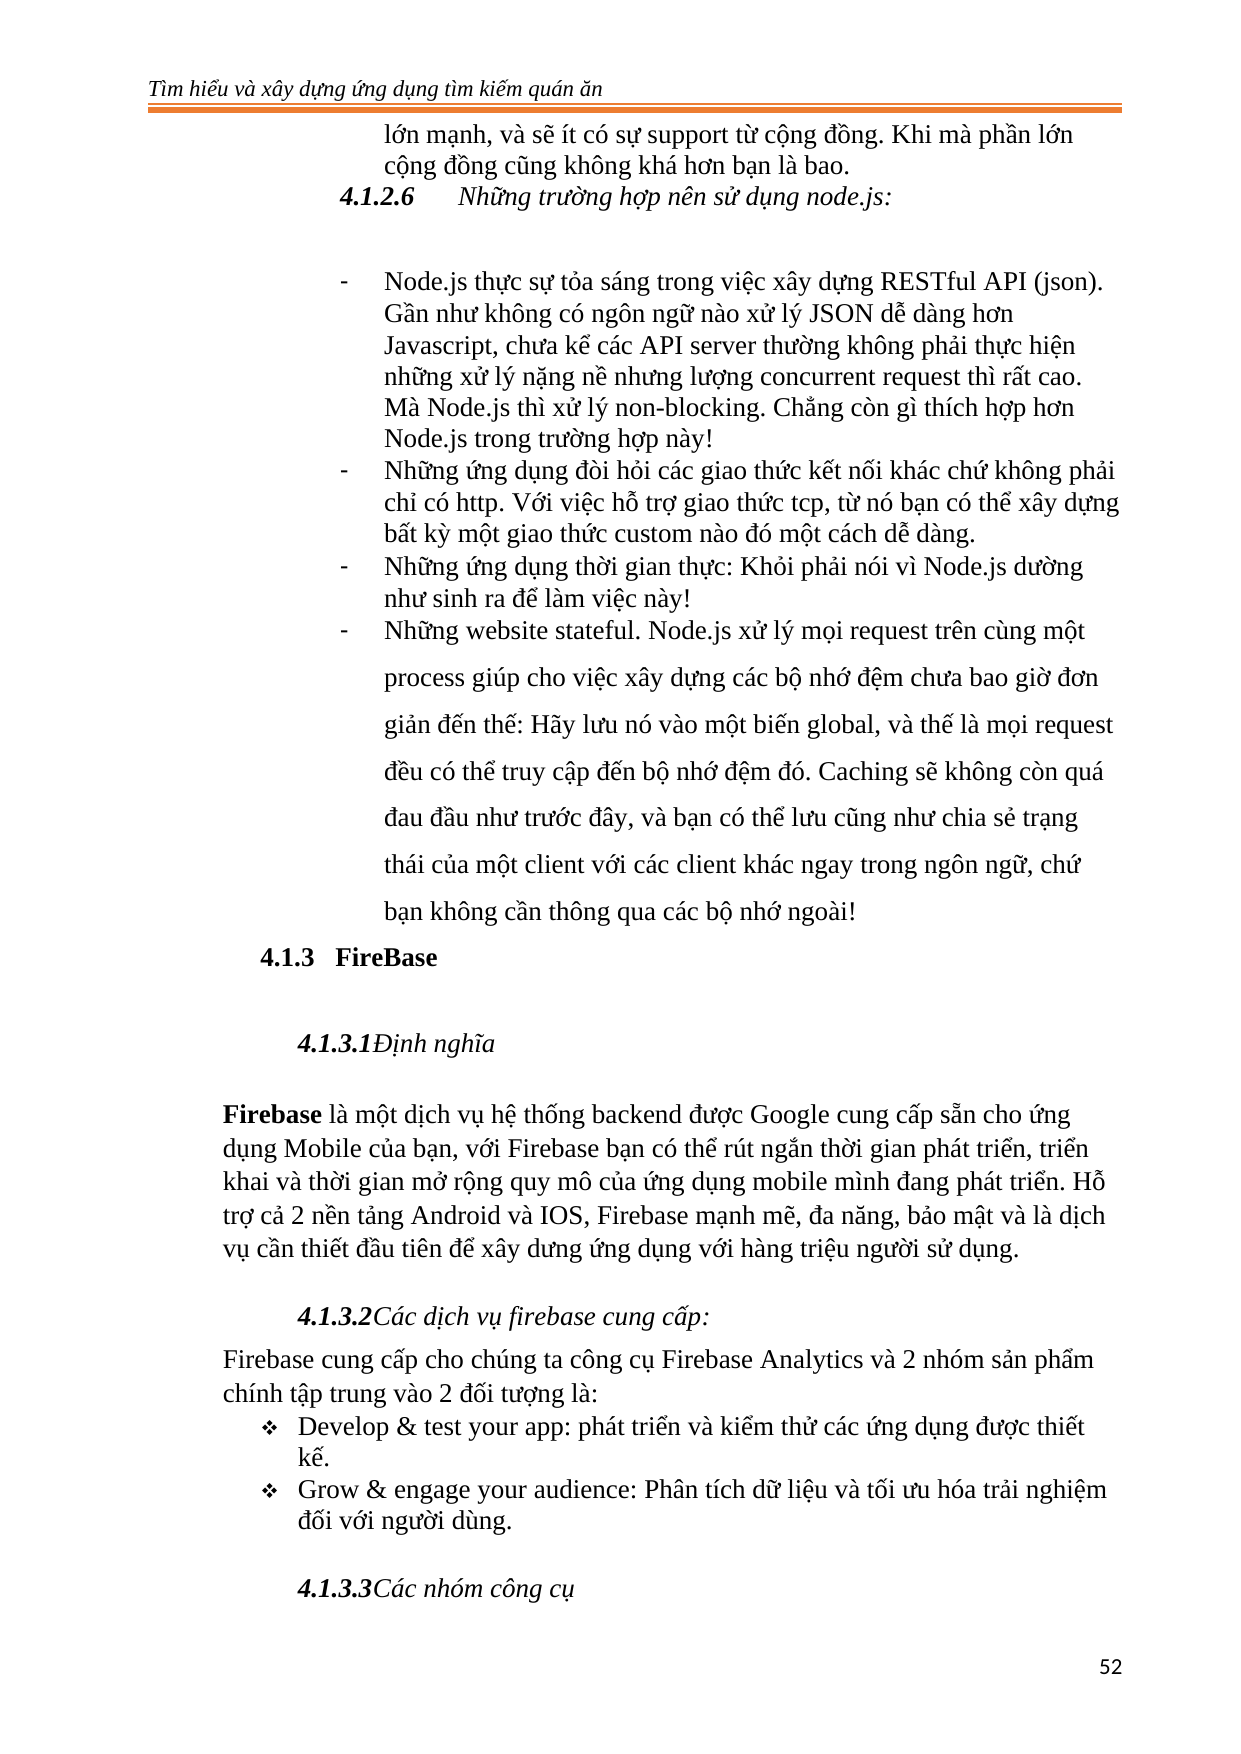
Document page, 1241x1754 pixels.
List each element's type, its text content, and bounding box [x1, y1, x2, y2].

list Các dịch vụ firebase cung cấp: [298, 1300, 373, 1331]
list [340, 118, 1122, 180]
list Node.js thực sự tỏa sáng trong việc xây dựng RESTful API (json). Gần như không có ngôn ngữ nào xử lý JSON dễ dàng hơn Javascript, chưa kể các API server thường không phải thực hiện những xử lý nặng nề nhưng lượng concurrent request thì rất cao. Mà Node.js thì xử lý non-blocking. Chẳng còn gì thích hợp hơn Node.js trong trường hợp này! [340, 264, 1122, 453]
list FireBase [260, 941, 1122, 972]
list Develop & test your app: phát triển và kiểm thử các ứng dụng được thiết kế. [260, 1410, 1122, 1473]
list Những ứng dụng đòi hỏi các giao thức kết nối khác chứ không phải chỉ có http. Với việc hỗ trợ giao thức tcp, từ nó bạn có thể xây dựng bất kỳ một giao thức custom nào đó một cách dễ dàng. [340, 453, 1122, 549]
list Các dịch vụ firebase cung cấp: [701, 1300, 1122, 1331]
list Các nhóm công cụ [298, 1572, 1122, 1604]
list Những ứng dụng thời gian thực: Khỏi phải nói vì Node.js dường như sinh ra để làm việc này! [340, 549, 1122, 613]
list Những trường hợp nên sử dụng node.js: [340, 180, 1122, 212]
text Firebase cung cấp cho chúng ta công cụ Firebase Analytics và 2 nhóm sản phẩm chính tập trung vào 2 đối tượng là: [223, 1343, 1122, 1408]
list Firebase là một dịch vụ hệ thống backend được Google cung cấp sẵn cho ứng dụng Mobile của bạn, với Firebase bạn có thể rút ngắn thời gian phát triển, triển khai và thời gian mở rộng quy mô của ứng dụng mobile mình đang phát triển. Hỗ trợ cả 2 nền tảng Android và IOS, Firebase mạnh mẽ, đa năng, bảo mật và là dịch vụ cần thiết đầu tiên để xây dưng ứng dụng với hàng triệu người sử dụng. [223, 1098, 1122, 1264]
list Grow & engage your audience: Phân tích dữ liệu và tối ưu hóa trải nghiệm đối với người dùng. [260, 1473, 1122, 1535]
list Những website stateful. Node.js xử lý mọi request trên cùng một process giúp cho việc xây dựng các bộ nhớ đệm chưa bao giờ đơn giản đến thế: Hãy lưu nó vào một biến global, và thế là mọi request đều có thể truy cập đến bộ nhớ đệm đó. Caching sẽ không còn quá đau đầu như trước đây, và bạn có thể lưu cũng như chia sẻ trạng thái của một client với các client khác ngay trong ngôn ngữ, chứ bạn không cần thông qua các bộ nhớ ngoài! [340, 613, 1122, 926]
list Định nghĩa [298, 1017, 1122, 1058]
